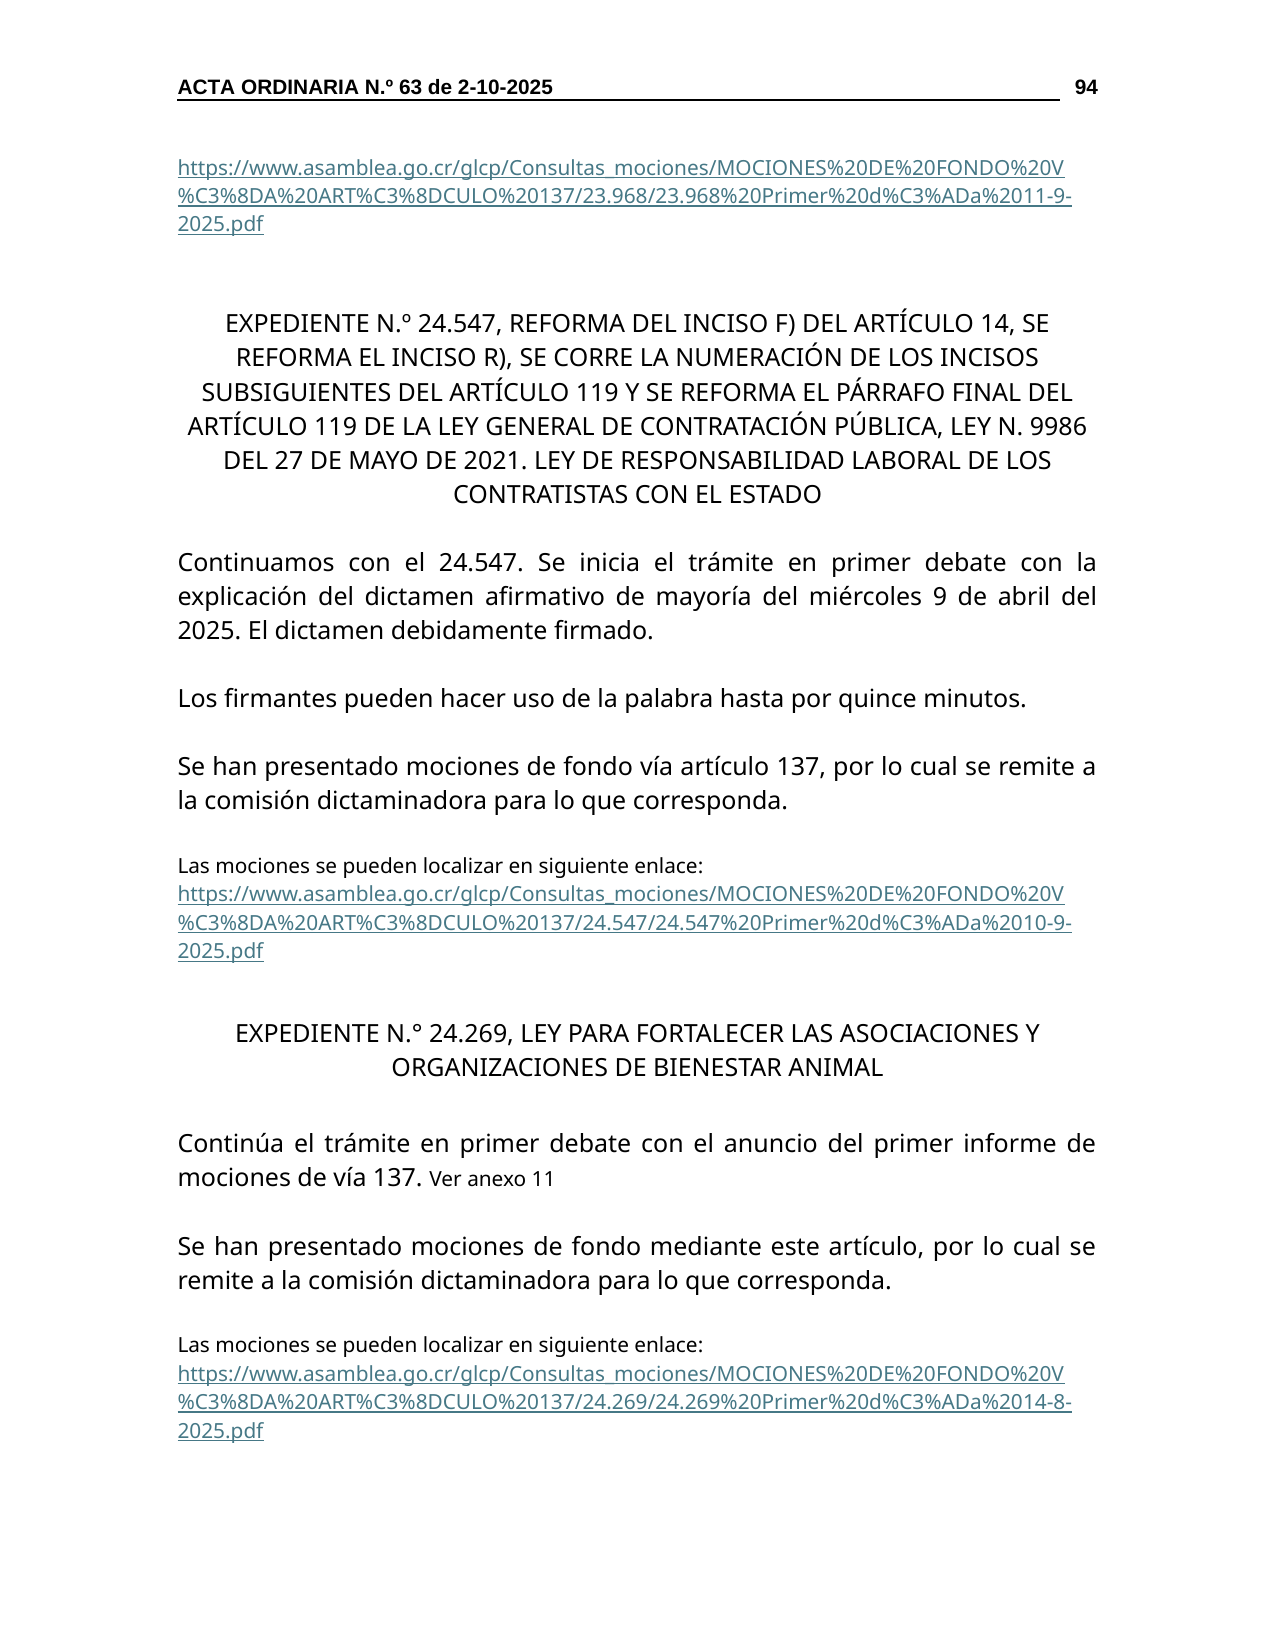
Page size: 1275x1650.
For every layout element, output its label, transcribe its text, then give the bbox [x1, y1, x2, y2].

text Se han presentado mociones de fondo vía artículo 137, por lo cual se remite a la comisión dictaminadora para lo que corresponda. [177, 749, 1098, 817]
text Las mociones se pueden localizar en siguiente enlace: [177, 851, 1098, 879]
text Continuamos con el 24.547. Se inicia el trámite en primer debate con la explicación del dictamen afirmativo de mayoría del miércoles 9 de abril del 2025. El dictamen debidamente firmado. [177, 544, 1098, 647]
text https://www.asamblea.go.cr/glcp/Consultas_mociones/MOCIONES%20DE%20FONDO%20V%C3%8DA%20ART%C3%8DCULO%20137/23.968/23.968%20Primer%20d%C3%ADa%2011-9-2025.pdf [177, 153, 1098, 238]
text Se han presentado mociones de fondo mediante este artículo, por lo cual se remite a la comisión dictaminadora para lo que corresponda. [177, 1228, 1098, 1296]
text Las mociones se pueden localizar en siguiente enlace: [177, 1330, 1098, 1359]
text EXPEDIENTE N.° 24.269, LEY PARA FORTALECER LAS ASOCIACIONES Y ORGANIZACIONES DE BIENESTAR ANIMAL [177, 1016, 1098, 1084]
text https://www.asamblea.go.cr/glcp/Consultas_mociones/MOCIONES%20DE%20FONDO%20V%C3%8DA%20ART%C3%8DCULO%20137/24.547/24.547%20Primer%20d%C3%ADa%2010-9-2025.pdf [177, 879, 1098, 965]
text Continúa el trámite en primer debate con el anuncio del primer informe de mociones de vía 137. Ver anexo 11 [177, 1126, 1098, 1194]
text EXPEDIENTE N.º 24.547, REFORMA DEL INCISO F) DEL ARTÍCULO 14, SE REFORMA EL INCISO R), SE CORRE LA NUMERACIÓN DE LOS INCISOS SUBSIGUIENTES DEL ARTÍCULO 119 Y SE REFORMA EL PÁRRAFO FINAL DEL ARTÍCULO 119 DE LA LEY GENERAL DE CONTRATACIÓN PÚBLICA, LEY N. 9986 DEL 27 DE MAYO DE 2021. LEY DE RESPONSABILIDAD LABORAL DE LOS CONTRATISTAS CON EL ESTADO [177, 306, 1098, 510]
text https://www.asamblea.go.cr/glcp/Consultas_mociones/MOCIONES%20DE%20FONDO%20V%C3%8DA%20ART%C3%8DCULO%20137/24.269/24.269%20Primer%20d%C3%ADa%2014-8-2025.pdf [177, 1359, 1098, 1444]
text Los firmantes pueden hacer uso de la palabra hasta por quince minutos. [177, 681, 1098, 715]
